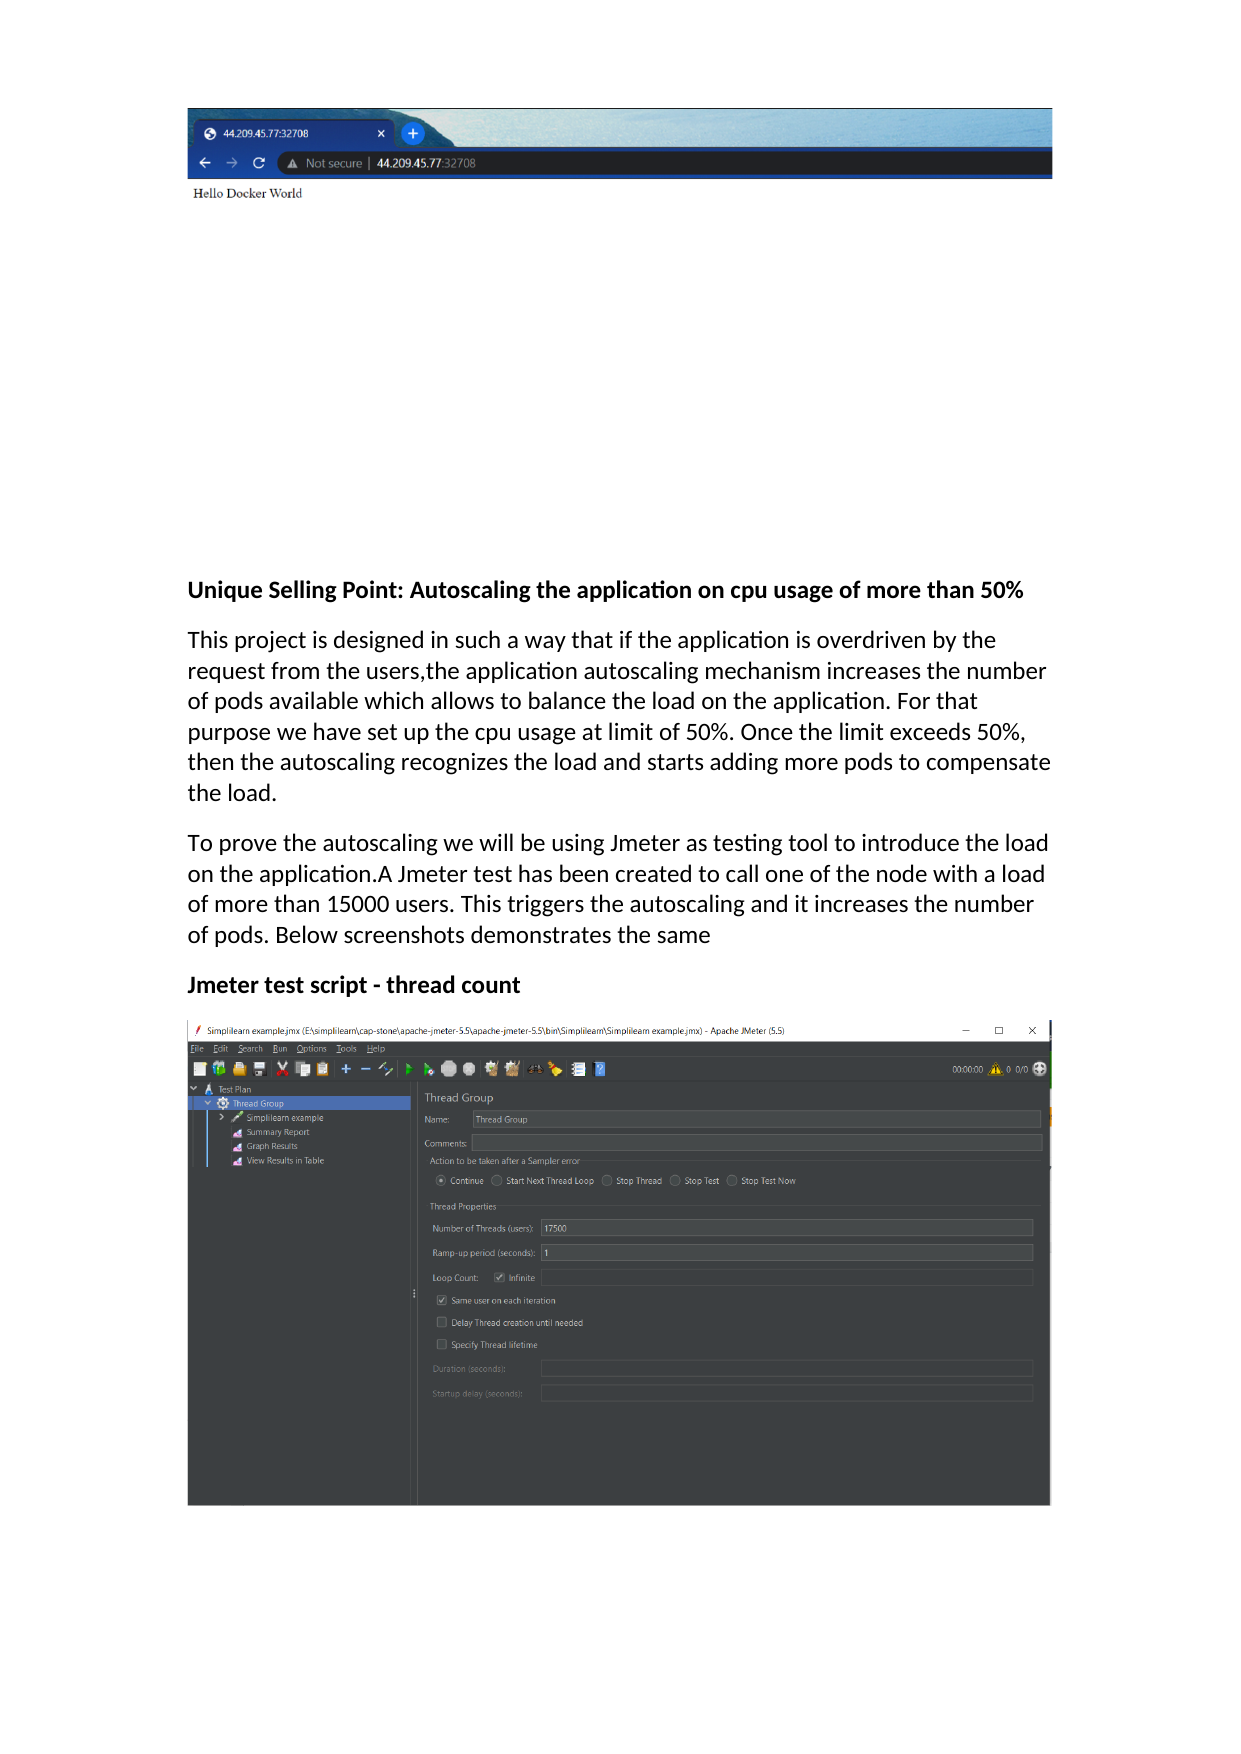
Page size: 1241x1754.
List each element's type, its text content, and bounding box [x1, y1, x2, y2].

text To prove the autoscaling we will be using Jmeter as testing tool to introduce the load on the application.A Jmeter test has been created to call one of the node with a load of more than 15000 users. This triggers the autoscaling and it increases the number of pods. Below screenshots demonstrates the same [187, 827, 1053, 949]
picture [187, 108, 1053, 554]
picture [187, 1020, 1052, 1506]
text This project is designed in such a way that if the application is overdriven by the request from the users,the application autoscaling mechanism increases the number of pods available which allows to balance the load on the application. For that purpose we have set up the cpu usage at limit of 50%. Once the limit exceeds 50%, then the autoscaling recognizes the load and starts adding more pods to compensate the load. [187, 624, 1053, 807]
text Jmeter test script - thread count [187, 969, 1053, 1000]
text Unique Selling Point: Autoscaling the application on cpu usage of more than 50% [187, 574, 1053, 604]
